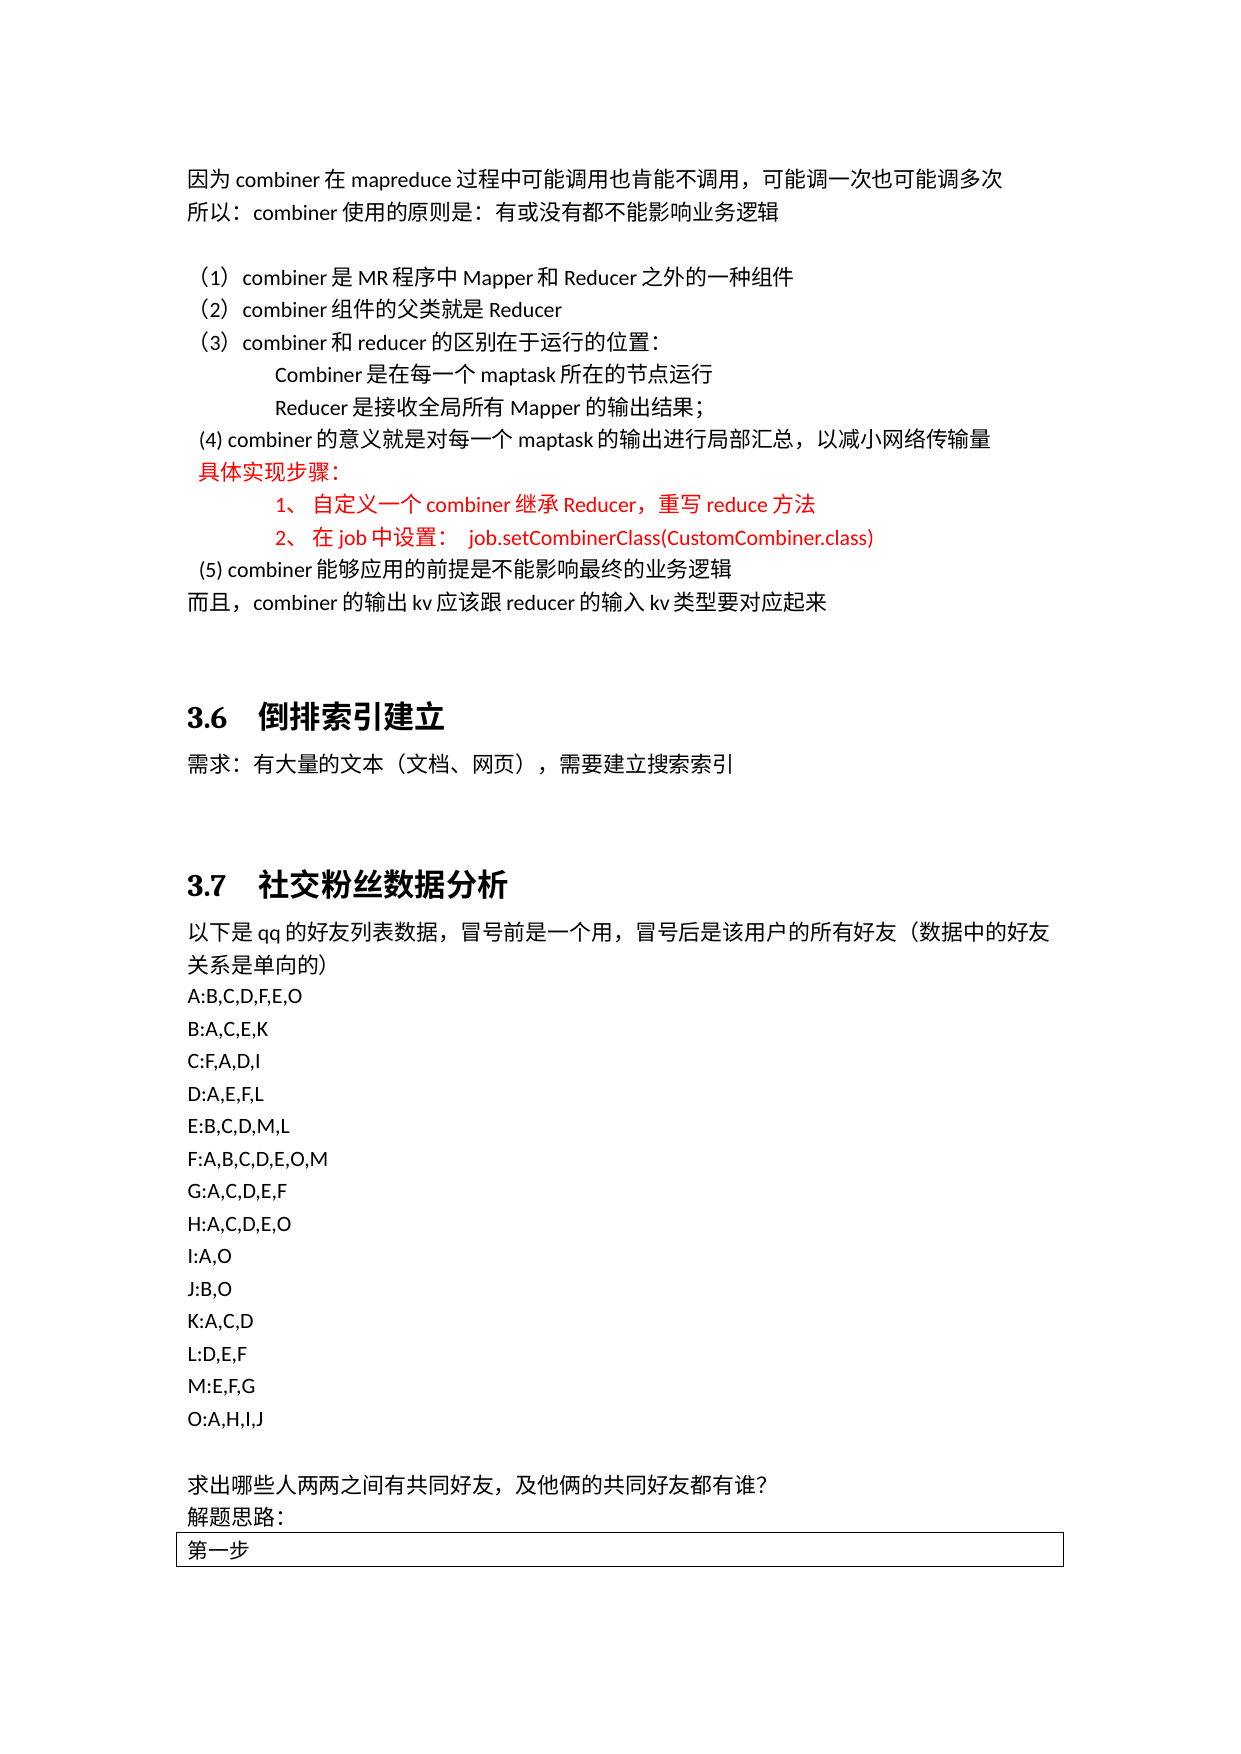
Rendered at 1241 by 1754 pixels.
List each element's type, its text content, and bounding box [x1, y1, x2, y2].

text 求出哪些人两两之间有共同好友，及他俩的共同好友都有谁？ [187, 1467, 1053, 1500]
text L:D,E,F [187, 1337, 1053, 1370]
text 具体实现步骤： [187, 454, 1053, 487]
text B:A,C,E,K [187, 1012, 1053, 1045]
text A:B,C,D,F,E,O [187, 980, 1053, 1012]
text 需求：有大量的文本（文档、网页），需要建立搜索索引 [187, 747, 1053, 779]
text (4) combiner的意义就是对每一个maptask的输出进行局部汇总，以减小网络传输量 [187, 422, 1053, 454]
subtitle 社交粉丝数据分析 [187, 850, 1053, 915]
text I:A,O [187, 1240, 1053, 1272]
text M:E,F,G [187, 1370, 1053, 1402]
text (5) combiner能够应用的前提是不能影响最终的业务逻辑 [187, 552, 1053, 584]
text D:A,E,F,L [187, 1077, 1053, 1110]
text O:A,H,I,J [187, 1402, 1053, 1435]
list 自定义一个combiner继承Reducer，重写reduce方法 [275, 487, 1053, 519]
text F:A,B,C,D,E,O,M [187, 1142, 1053, 1175]
list combiner和reducer的区别在于运行的位置： [187, 324, 1053, 357]
text H:A,C,D,E,O [187, 1207, 1053, 1240]
text 所以：combiner使用的原则是：有或没有都不能影响业务逻辑 [187, 194, 1053, 227]
text C:F,A,D,I [187, 1045, 1053, 1077]
text E:B,C,D,M,L [187, 1110, 1053, 1142]
list combiner是MR程序中Mapper和Reducer之外的一种组件 [187, 259, 1053, 292]
text 因为combiner在mapreduce过程中可能调用也肯能不调用，可能调一次也可能调多次 [187, 162, 1053, 194]
text J:B,O [187, 1272, 1053, 1305]
text 以下是qq的好友列表数据，冒号前是一个用，冒号后是该用户的所有好友（数据中的好友关系是单向的） [187, 915, 1053, 980]
list 在job中设置： job.setCombinerClass(CustomCombiner.class) [275, 519, 1053, 552]
text Combiner是在每一个maptask所在的节点运行 [231, 357, 1053, 389]
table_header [177, 1533, 1063, 1566]
list combiner组件的父类就是Reducer [187, 292, 1053, 324]
text 而且，combiner的输出kv应该跟reducer的输入kv类型要对应起来 [187, 584, 1053, 617]
text 解题思路： [187, 1500, 1053, 1532]
text Reducer是接收全局所有Mapper的输出结果； [231, 389, 1053, 422]
text G:A,C,D,E,F [187, 1175, 1053, 1207]
subtitle 倒排索引建立 [187, 682, 1053, 747]
text K:A,C,D [187, 1305, 1053, 1337]
